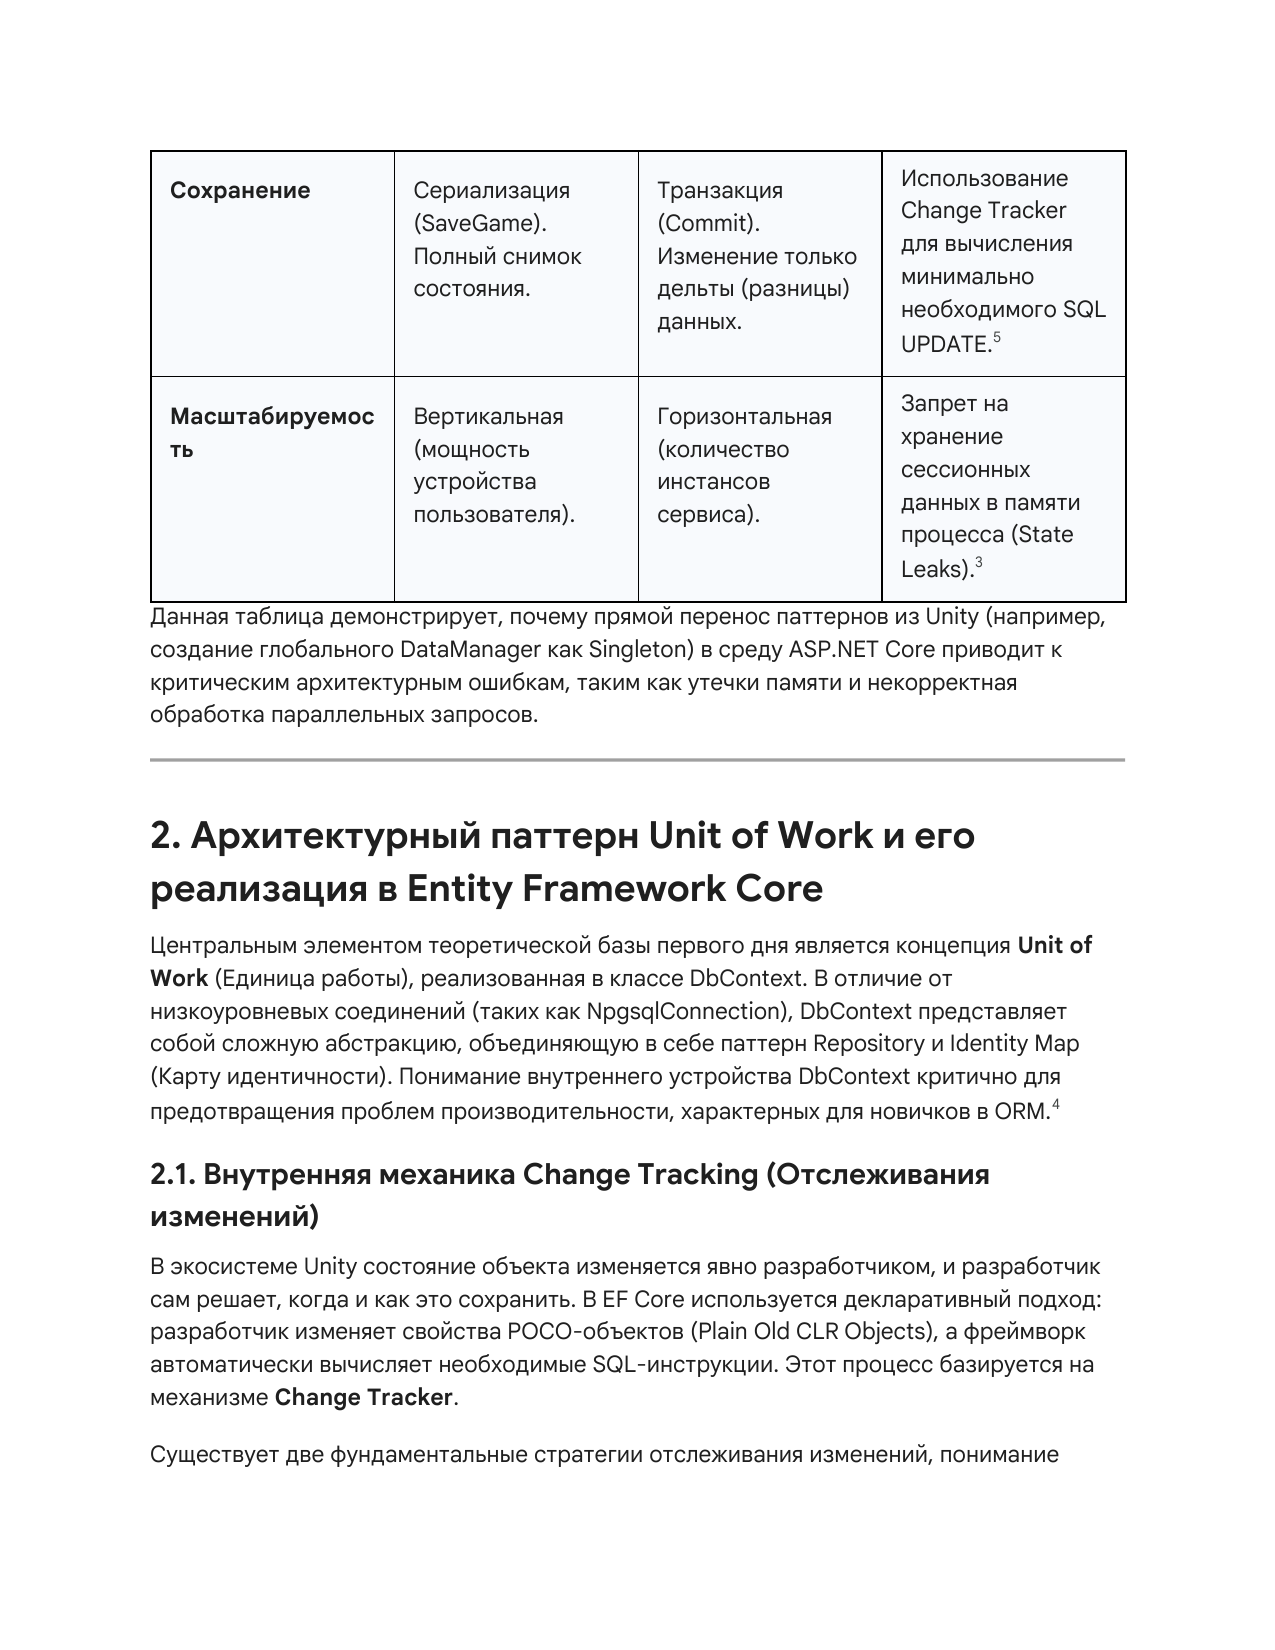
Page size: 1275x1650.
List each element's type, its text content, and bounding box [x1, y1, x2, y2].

table_cell Запрет на хранение сессионных данных в памяти процесса (State Leaks).3 [883, 377, 1125, 601]
text Данная таблица демонстрирует, почему прямой перенос паттернов из Unity (например, создание глобального DataManager как Singleton) в среду ASP.NET Core приводит к критическим архитектурным ошибкам, таким как утечки памяти и некорректная обработка параллельных запросов. [150, 603, 1125, 729]
table_cell Транзакция (Commit). Изменение только дельты (разницы) данных. [639, 152, 881, 376]
subtitle 2. Архитектурный паттерн Unit of Work и его реализация в Entity Framework Core [150, 762, 1125, 912]
table_cell Сохранение [152, 152, 394, 376]
text В экосистеме Unity состояние объекта изменяется явно разработчиком, и разработчик сам решает, когда и как это сохранить. В EF Core используется декларативный подход: разработчик изменяет свойства POCO-объектов (Plain Old CLR Objects), а фреймворк автоматически вычисляет необходимые SQL-инструкции. Этот процесс базируется на механизме Change Tracker. [150, 1252, 1125, 1412]
table_cell Горизонтальная (количество инстансов сервиса). [639, 377, 881, 601]
table_cell Использование Change Tracker для вычисления минимально необходимого SQL UPDATE.5 [883, 152, 1125, 376]
subtitle 2.1. Внутренняя механика Change Tracking (Отслеживания изменений) [150, 1156, 1125, 1234]
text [150, 1441, 1125, 1469]
text Центральным элементом теоретической базы первого дня является концепция Unit of Work (Единица работы), реализованная в классе DbContext. В отличие от низкоуровневых соединений (таких как NpgsqlConnection), DbContext представляет собой сложную абстракцию, объединяющую в себе паттерн Repository и Identity Map (Карту идентичности). Понимание внутреннего устройства DbContext критично для предотвращения проблем производительности, характерных для новичков в ORM.4 [150, 932, 1125, 1127]
table_cell Масштабируемость [152, 377, 394, 601]
table_cell Сериализация (SaveGame). Полный снимок состояния. [395, 152, 638, 376]
table_cell Вертикальная (мощность устройства пользователя). [395, 377, 638, 601]
